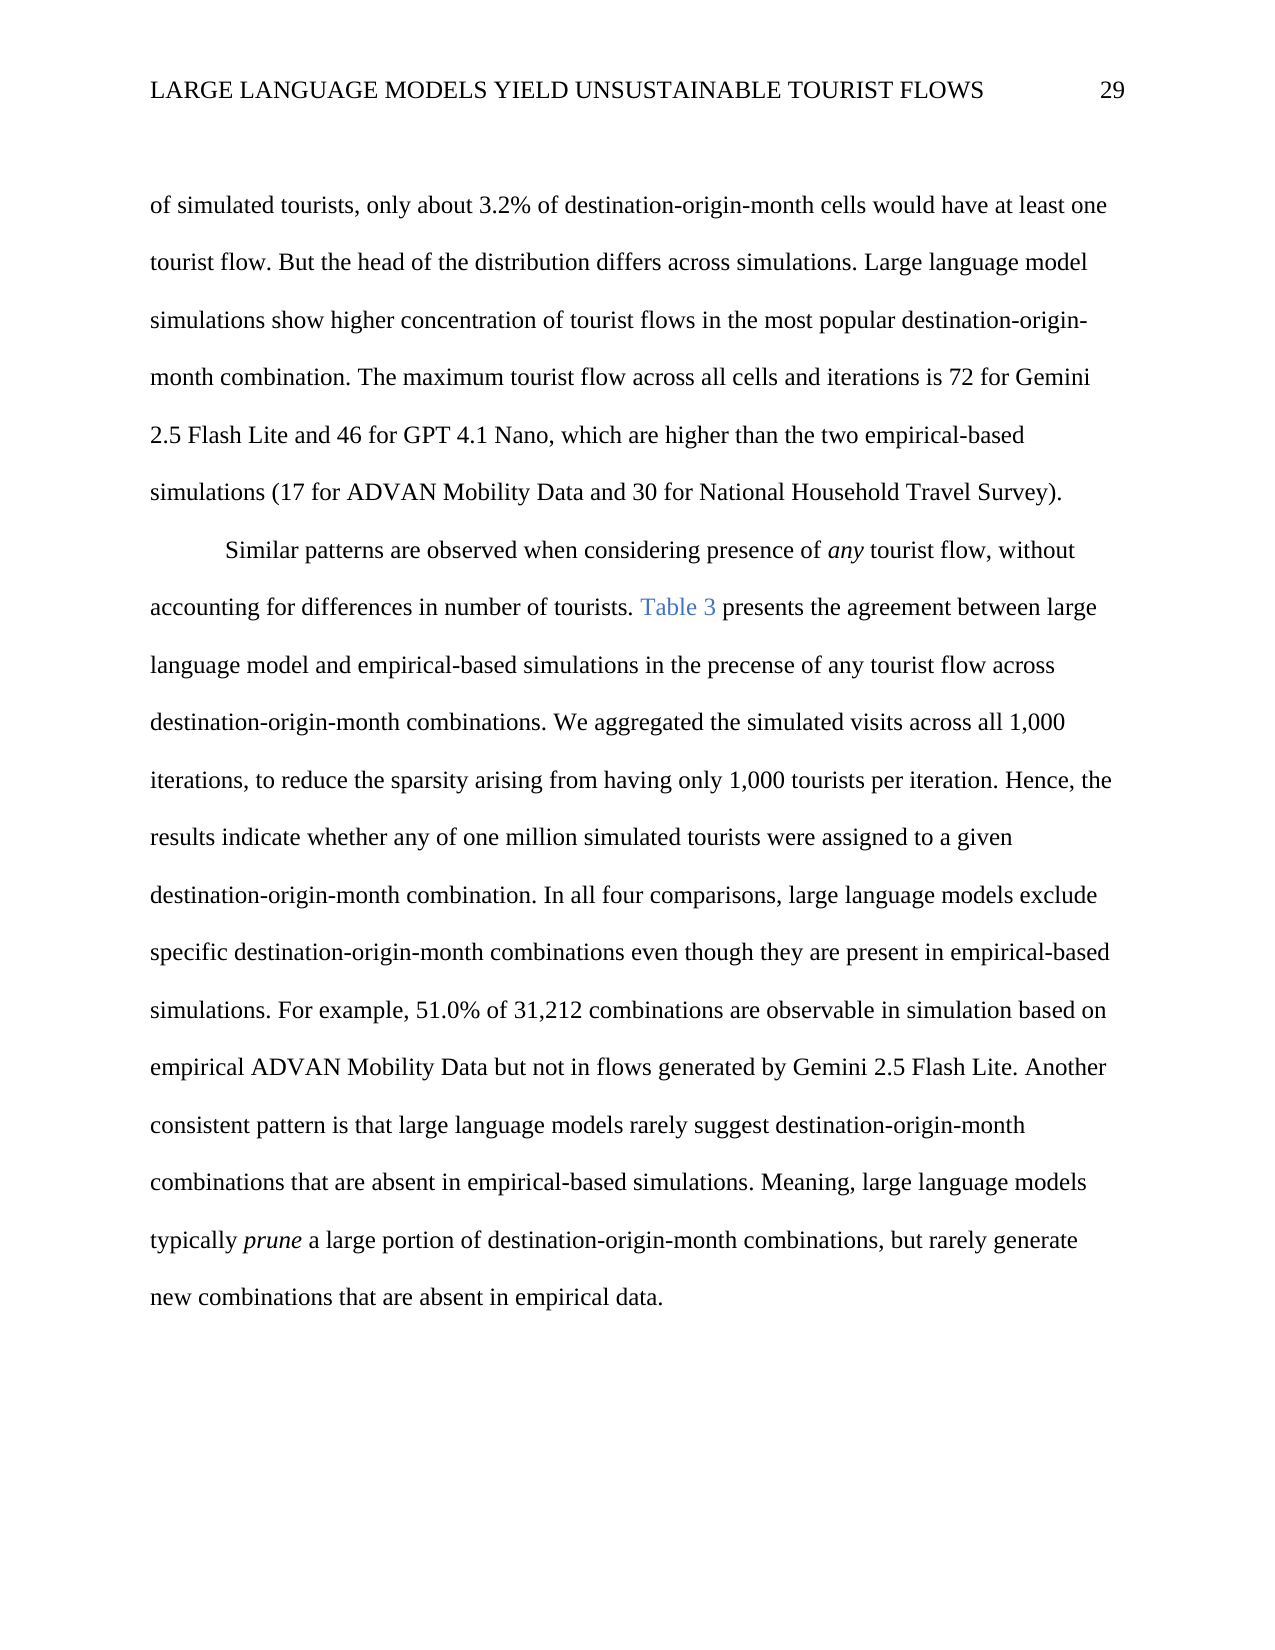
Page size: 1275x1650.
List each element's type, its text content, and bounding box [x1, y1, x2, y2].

text Similar patterns are observed when considering presence of any tourist flow, without accounting for differences in number of tourists. Table 3 presents the agreement between large language model and empirical-based simulations in the precense of any tourist flow across destination-origin-month combinations. We aggregated the simulated visits across all 1,000 iterations, to reduce the sparsity arising from having only 1,000 tourists per iteration. Hence, the results indicate whether any of one million simulated tourists were assigned to a given destination-origin-month combination. In all four comparisons, large language models exclude specific destination-origin-month combinations even though they are present in empirical-based simulations. For example, 51.0% of 31,212 combinations are observable in simulation based on empirical ADVAN Mobility Data but not in flows generated by Gemini 2.5 Flash Lite. Another consistent pattern is that large language models rarely suggest destination-origin-month combinations that are absent in empirical-based simulations. Meaning, large language models typically prune a large portion of destination-origin-month combinations, but rarely generate new combinations that are absent in empirical data. [150, 535, 1125, 1311]
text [150, 190, 1125, 506]
